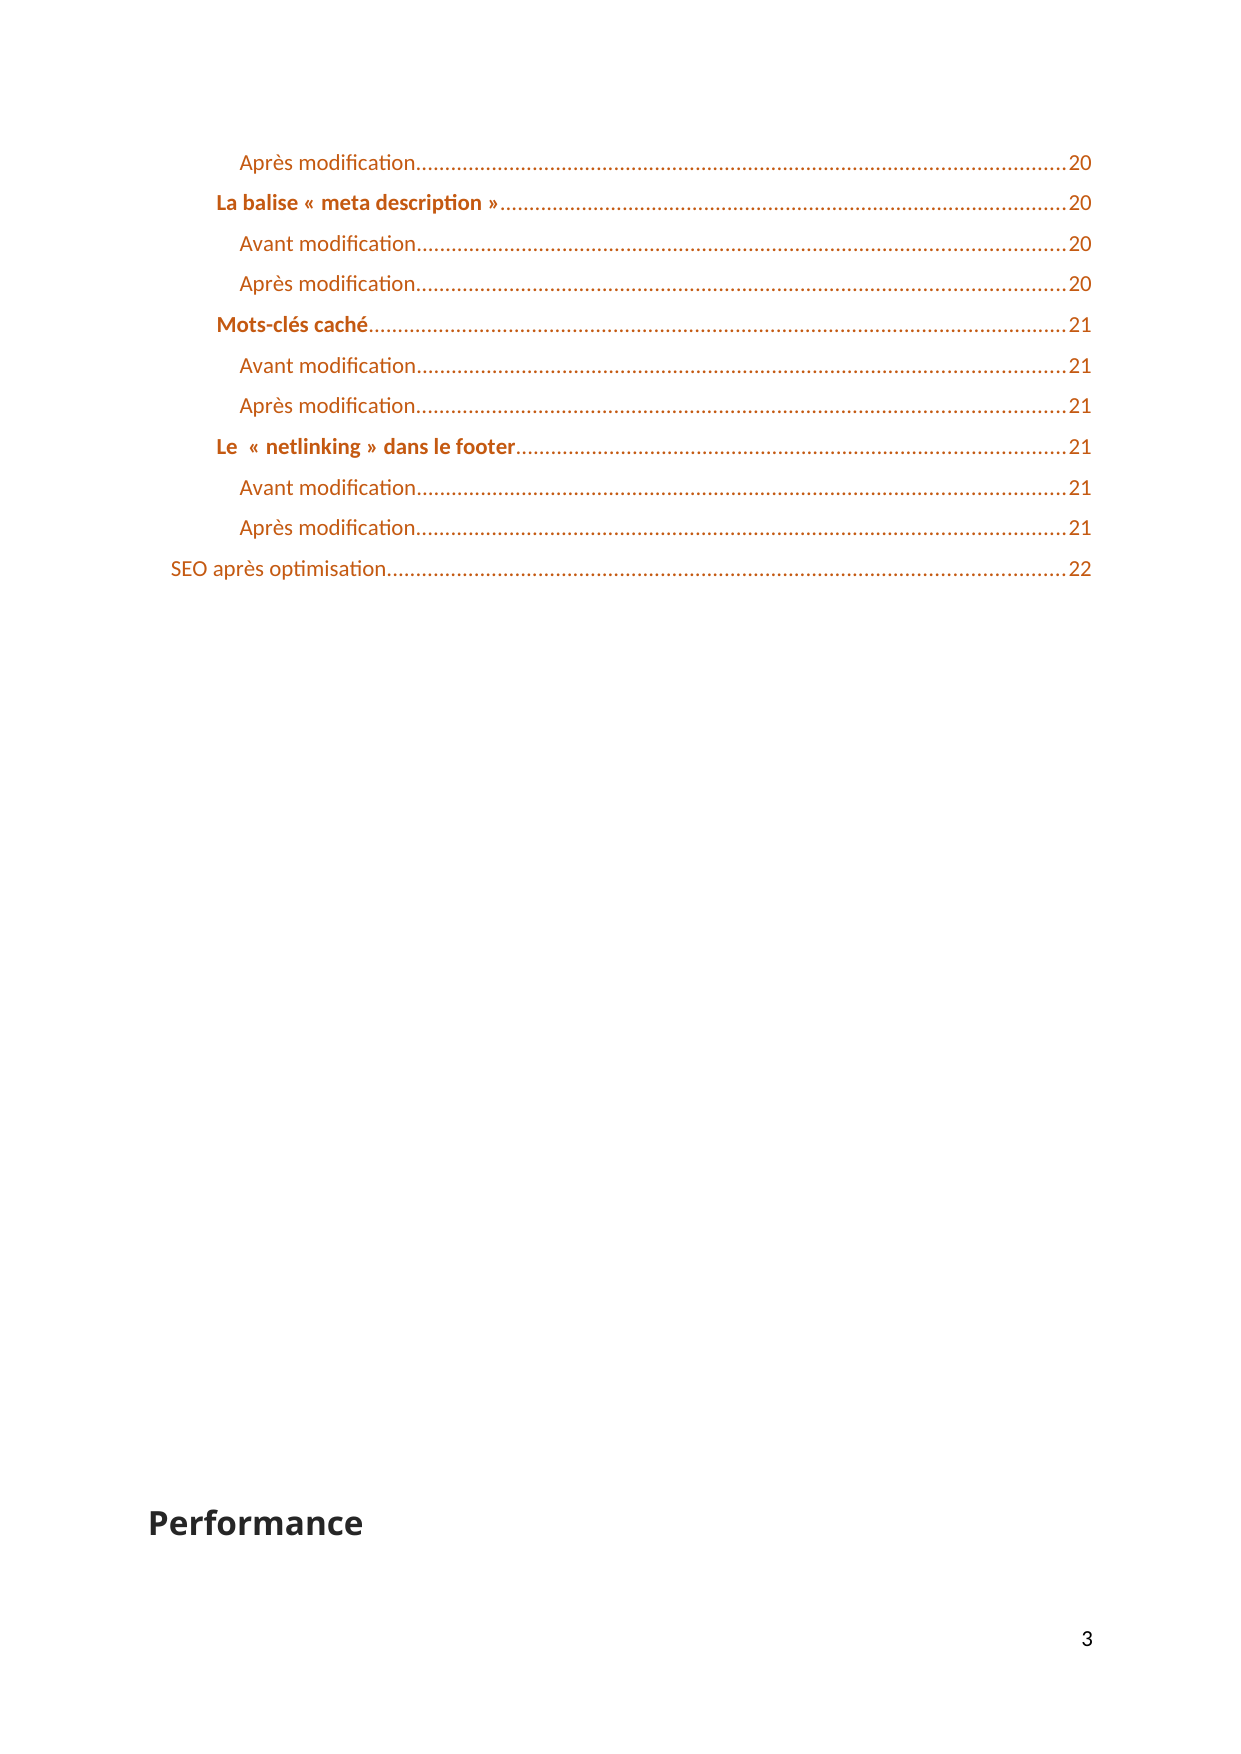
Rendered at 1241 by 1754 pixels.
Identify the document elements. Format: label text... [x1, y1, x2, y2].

subtitle Performance [148, 1500, 1093, 1545]
